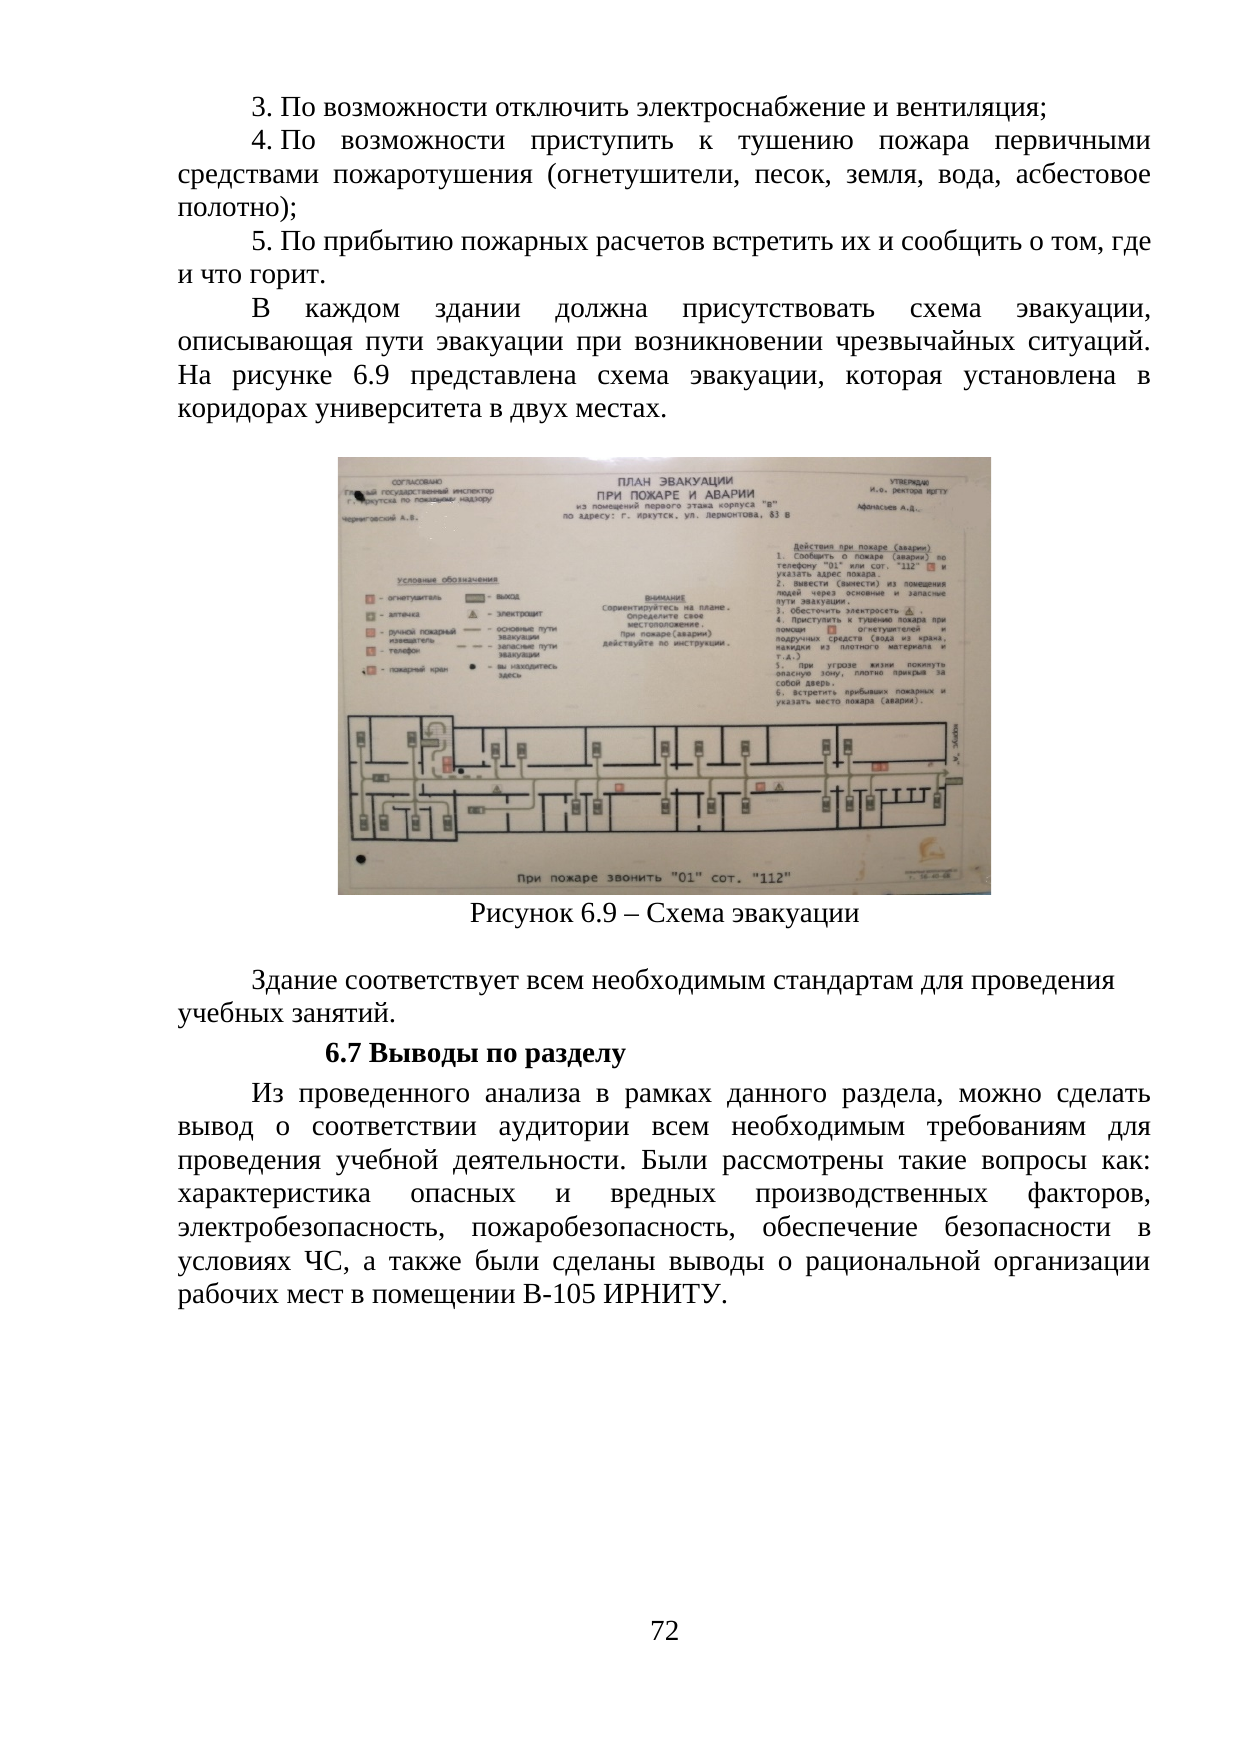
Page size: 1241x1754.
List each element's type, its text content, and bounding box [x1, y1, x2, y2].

text Из проведенного анализа в рамках данного раздела, можно сделать вывод о соответствии аудитории всем необходимым требованиям для проведения учебной деятельности. Были рассмотрены такие вопросы как: характеристика опасных и вредных производственных факторов, электробезопасность, пожаробезопасность, обеспечение безопасности в условиях ЧС, а также были сделаны выводы о рациональной организации рабочих мест в помещении В-105 ИРНИТУ. [177, 1075, 1152, 1310]
text Рисунок 6.9 – Схема эвакуации [177, 895, 1152, 928]
text Здание соответствует всем необходимым стандартам для проведения учебных занятий. [177, 962, 1152, 1029]
list По возможности отключить электроснабжение и вентиляция; [177, 89, 1152, 122]
list По возможности приступить к тушению пожара первичными средствами пожаротушения (огнетушители, песок, земля, вода, асбестовое полотно); [177, 122, 1152, 223]
list По прибытию пожарных расчетов встретить их и сообщить о том, где и что горит. [177, 223, 1152, 290]
text В каждом здании должна присутствовать схема эвакуации, описывающая пути эвакуации при возникновении чрезвычайных ситуаций. На рисунке 6.9 представлена схема эвакуации, которая установлена в коридорах университета в двух местах. [177, 290, 1152, 424]
subtitle Выводы по разделу [251, 1035, 1152, 1069]
picture [337, 457, 992, 895]
